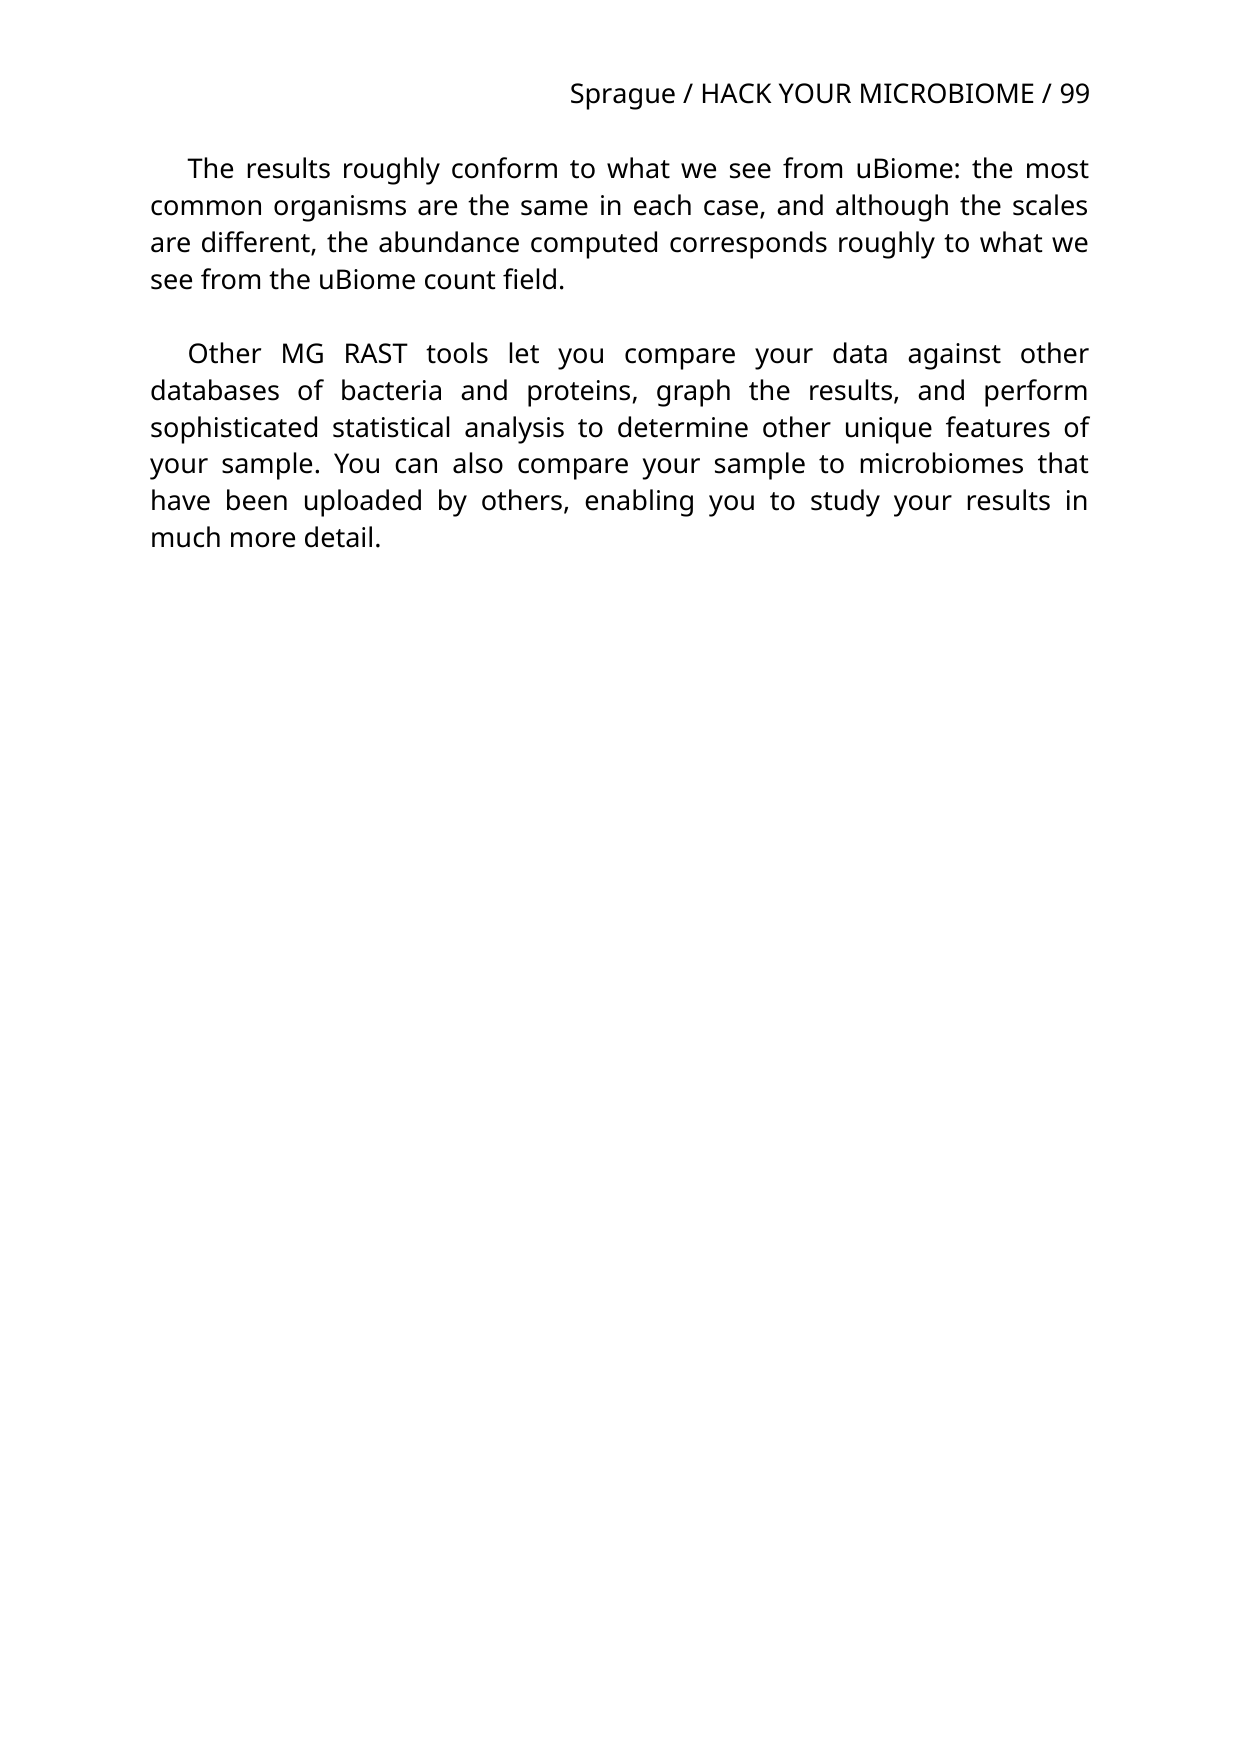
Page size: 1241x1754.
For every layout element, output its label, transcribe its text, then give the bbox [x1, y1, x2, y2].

text Other MG RAST tools let you compare your data against other databases of bacteria and proteins, graph the results, and perform sophisticated statistical analysis to determine other unique features of your sample. You can also compare your sample to microbiomes that have been uploaded by others, enabling you to study your results in much more detail. [150, 334, 1090, 556]
text The results roughly conform to what we see from uBiome: the most common organisms are the same in each case, and although the scales are different, the abundance computed corresponds roughly to what we see from the uBiome count field. [150, 150, 1090, 297]
